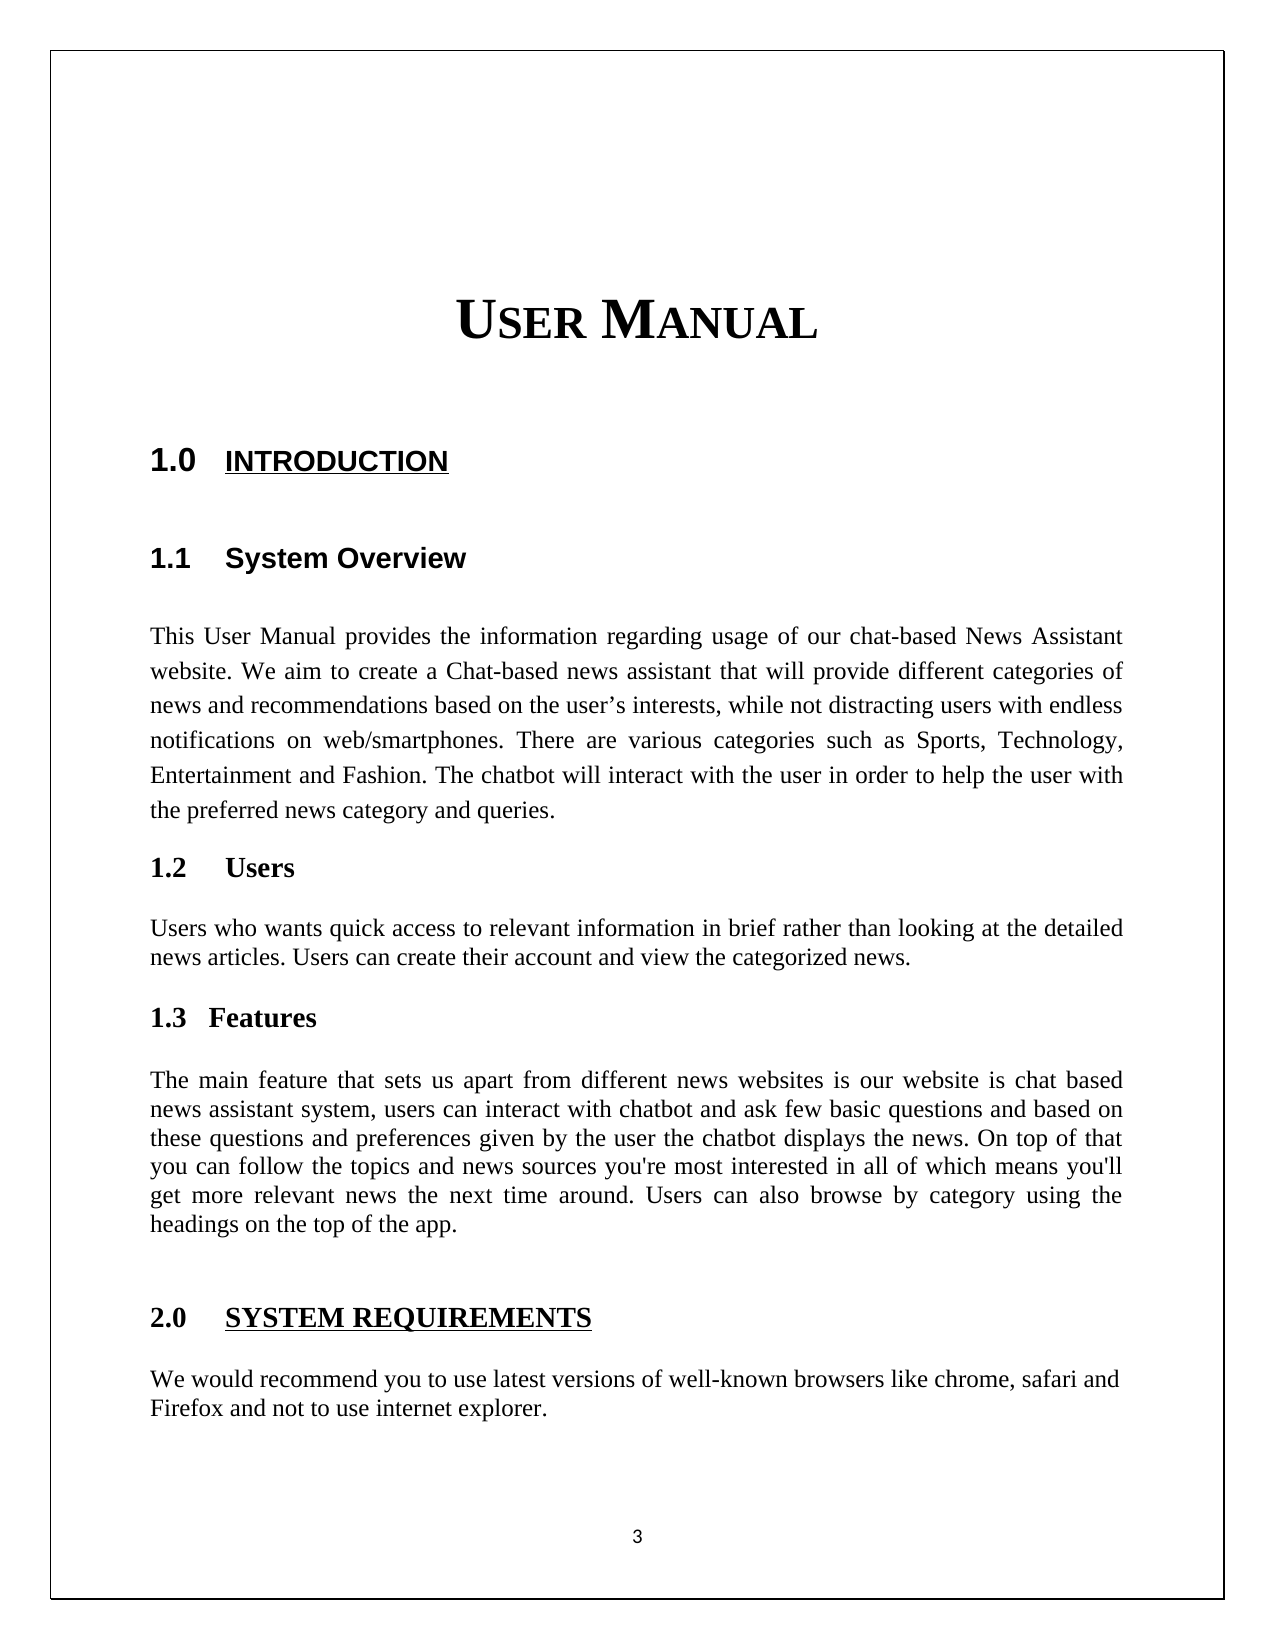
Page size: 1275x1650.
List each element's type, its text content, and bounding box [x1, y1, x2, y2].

text USER MANUAL [150, 284, 1124, 351]
subtitle 1.0 INTRODUCTION [150, 440, 1124, 478]
text This User Manual provides the information regarding usage of our chat-based News Assistant website. We aim to create a Chat-based news assistant that will provide different categories of news and recommendations based on the user’s interests, while not distracting users with endless notifications on web/smartphones. There are various categories such as Sports, Technology, Entertainment and Fashion. The chatbot will interact with the user in order to help the user with the preferred news category and queries. [150, 616, 1124, 826]
text We would recommend you to use latest versions of well-known browsers like chrome, safari and Firefox and not to use internet explorer. [150, 1364, 1124, 1422]
subtitle SYSTEM requirements [150, 1301, 1124, 1334]
text Users who wants quick access to relevant information in brief rather than looking at the detailed news articles. Users can create their account and view the categorized news. [150, 913, 1124, 971]
text The main feature that sets us apart from different news websites is our website is chat based news assistant system, users can interact with chatbot and ask few basic questions and based on these questions and preferences given by the user the chatbot displays the news. On top of that you can follow the topics and news sources you're most interested in all of which means you'll get more relevant news the next time around. Users can also browse by category using the headings on the top of the app. [150, 1065, 1124, 1238]
subtitle 1.1 System Overview [150, 542, 1124, 575]
subtitle 1.3 Features [150, 1000, 1124, 1033]
subtitle 1.2 Users [150, 851, 1124, 884]
